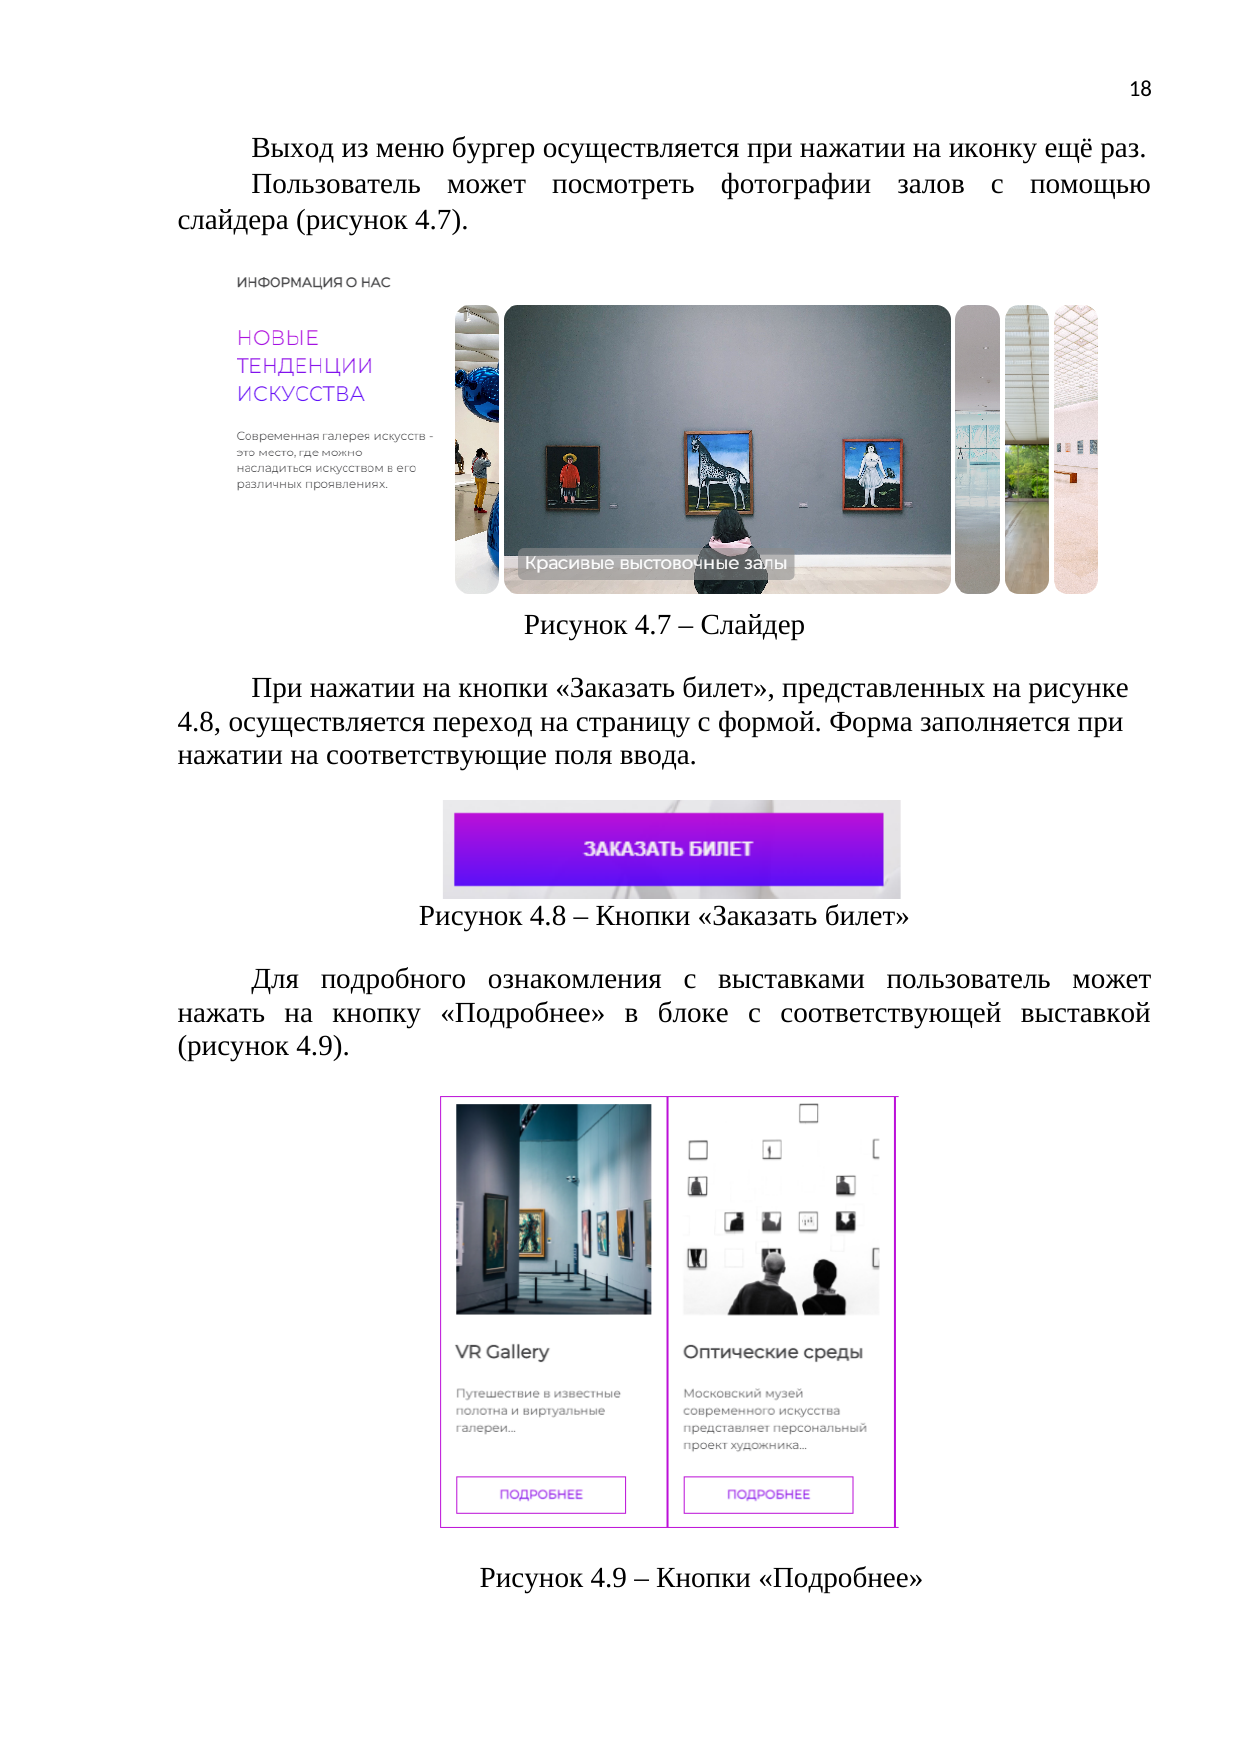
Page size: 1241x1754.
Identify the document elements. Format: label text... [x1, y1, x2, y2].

text Рисунок 4.8 – Кнопки «Заказать билет» [177, 898, 1152, 932]
text Рисунок 4.9 – Кнопки «Подробнее» [177, 1560, 1152, 1594]
text Для подробного ознакомления с выставками пользователь может нажать на кнопку «Подробнее» в блоке с соответствующей выставкой (рисунок 4.9). [177, 961, 1152, 1062]
text Пользователь может посмотреть фотографии залов с помощью слайдера (рисунок 4.7). [177, 166, 1152, 236]
picture [430, 1091, 899, 1531]
text При нажатии на кнопки «Заказать билет», представленных на рисунке 4.8, осуществляется переход на страницу с формой. Форма заполняется при нажатии на соответствующие поля ввода. [177, 670, 1152, 771]
text Рисунок 4.7 – Слайдер [177, 607, 1152, 641]
picture [226, 274, 1103, 606]
picture [442, 800, 901, 899]
text Выход из меню бургер осуществляется при нажатии на иконку ещё раз. [177, 130, 1152, 163]
